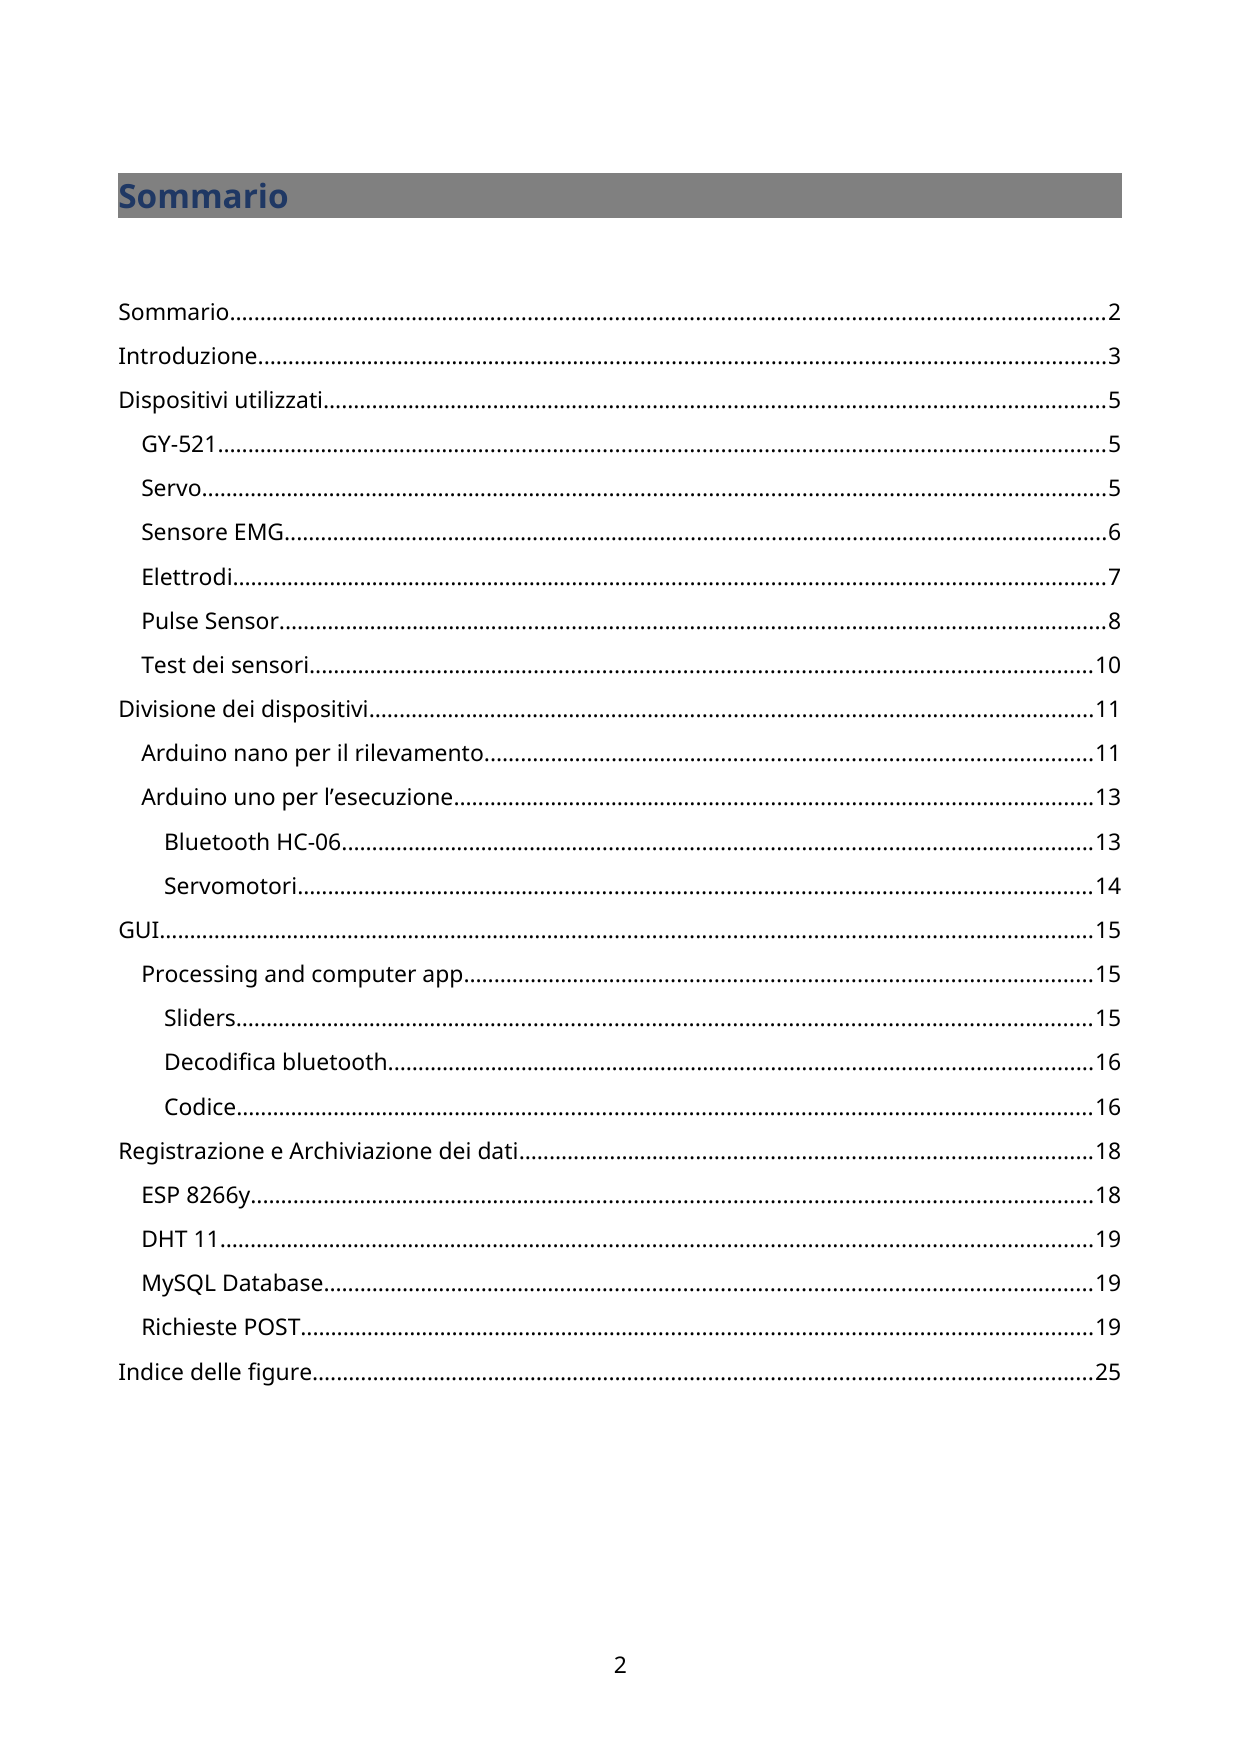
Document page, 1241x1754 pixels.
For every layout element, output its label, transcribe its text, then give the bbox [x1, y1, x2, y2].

text Introduzione 3 [118, 340, 1122, 371]
text DHT 11 19 [141, 1223, 1122, 1254]
text MySQL Database 19 [141, 1267, 1122, 1298]
text Sommario 2 [118, 296, 1122, 327]
text Bluetooth HC-06 13 [164, 826, 1122, 857]
text Servomotori 14 [164, 870, 1122, 901]
text Processing and computer app 15 [141, 958, 1122, 989]
text Test dei sensori 10 [141, 649, 1122, 680]
text ESP 8266y 18 [141, 1179, 1122, 1210]
text Elettrodi 7 [141, 561, 1122, 592]
text Dispositivi utilizzati 5 [118, 384, 1122, 415]
text Codice 16 [164, 1091, 1122, 1122]
text Servo 5 [141, 472, 1122, 503]
text Pulse Sensor 8 [141, 605, 1122, 636]
subtitle Sommario [118, 173, 1122, 218]
text Arduino nano per il rilevamento 11 [141, 737, 1122, 768]
text Arduino uno per l’esecuzione 13 [141, 781, 1122, 813]
text Divisione dei dispositivi 11 [118, 693, 1122, 724]
text GUI 15 [118, 914, 1122, 945]
text Decodifica bluetooth 16 [164, 1046, 1122, 1078]
text GY-521 5 [141, 428, 1122, 459]
text Indice delle figure 25 [118, 1356, 1122, 1387]
text Registrazione e Archiviazione dei dati 18 [118, 1135, 1122, 1166]
text Sliders 15 [164, 1002, 1122, 1033]
text Richieste POST 19 [141, 1311, 1122, 1343]
text Sensore EMG 6 [141, 516, 1122, 548]
